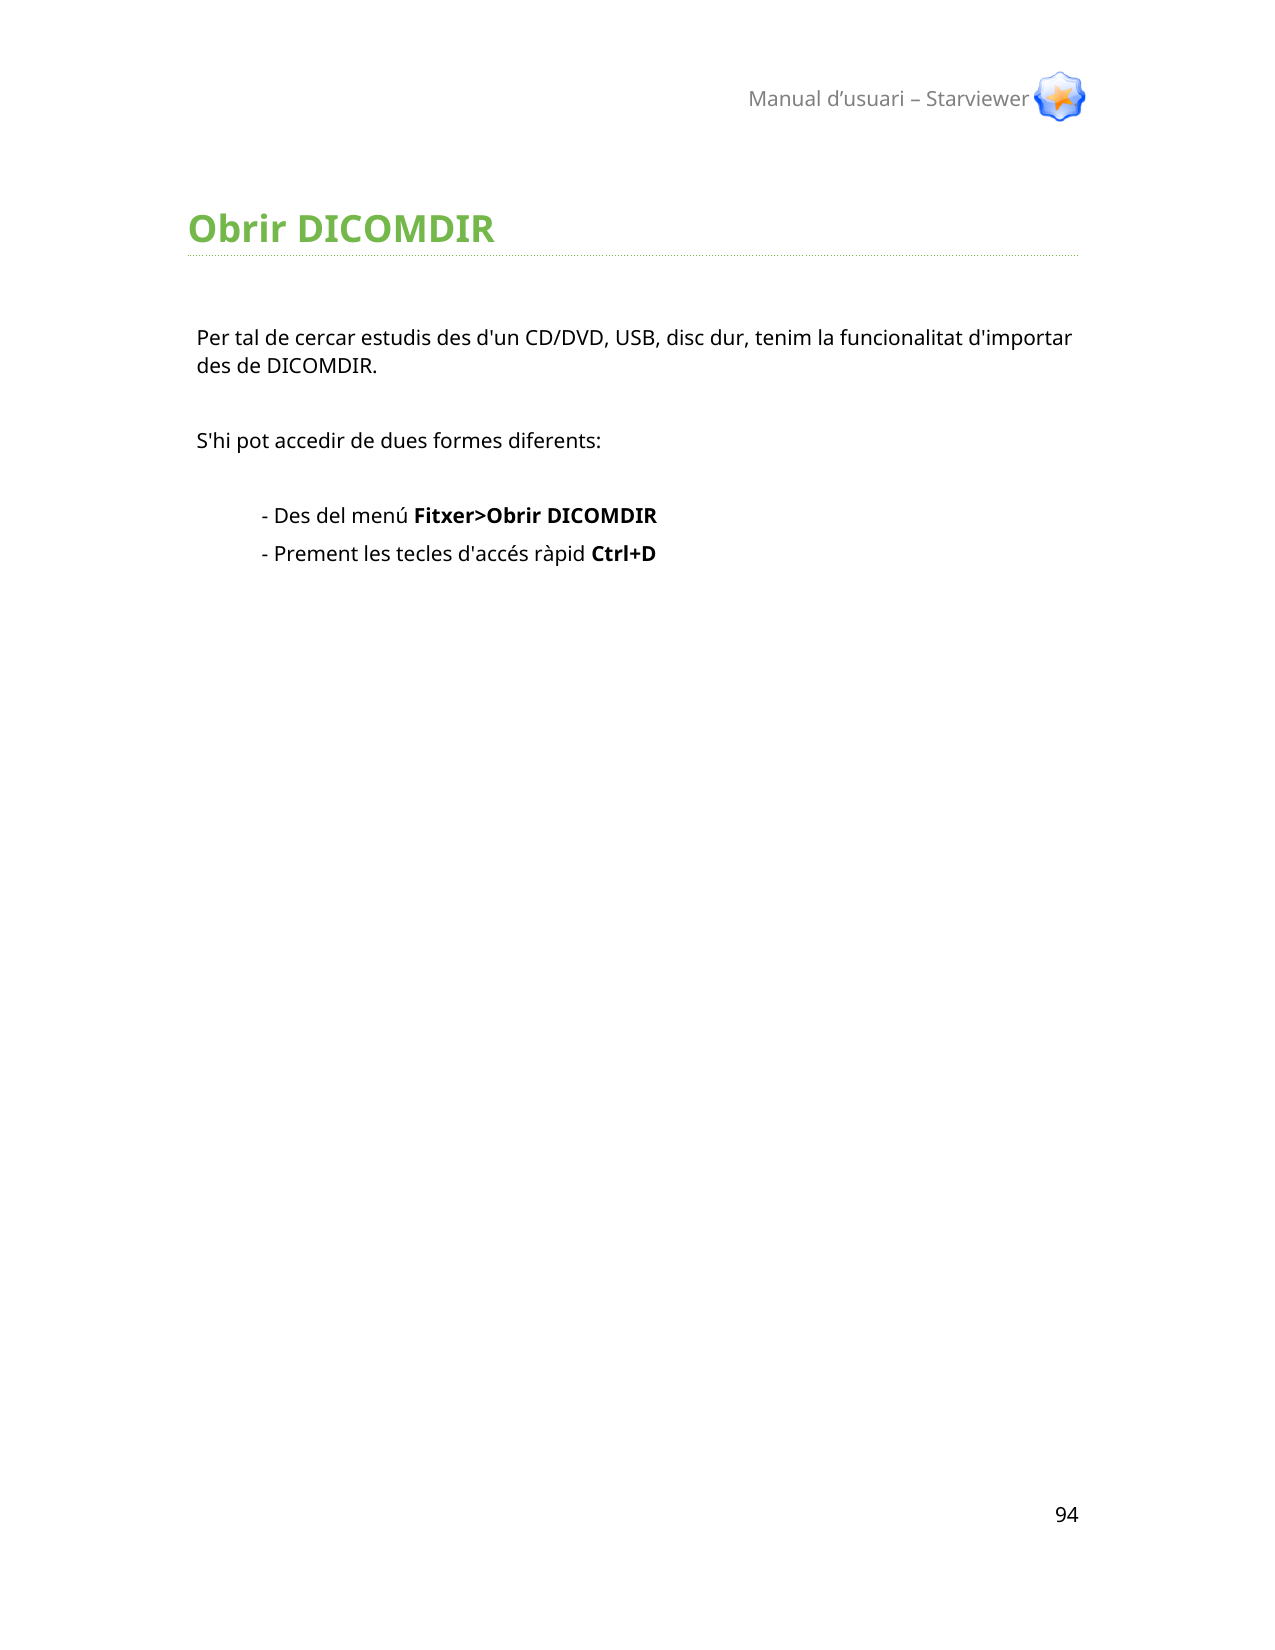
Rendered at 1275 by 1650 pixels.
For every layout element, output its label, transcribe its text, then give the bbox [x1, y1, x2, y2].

text S'hi pot accedir de dues formes diferents: [196, 426, 1078, 455]
text Per tal de cercar estudis des d'un CD/DVD, USB, disc dur, tenim la funcionalitat d'importar des de DICOMDIR. [196, 323, 1078, 380]
picture [1033, 71, 1086, 122]
text - Des del menú Fitxer>Obrir DICOMDIR [196, 501, 1078, 530]
subtitle Obrir DICOMDIR [187, 202, 1078, 256]
text - Prement les tecles d'accés ràpid Ctrl+D [196, 539, 1078, 567]
